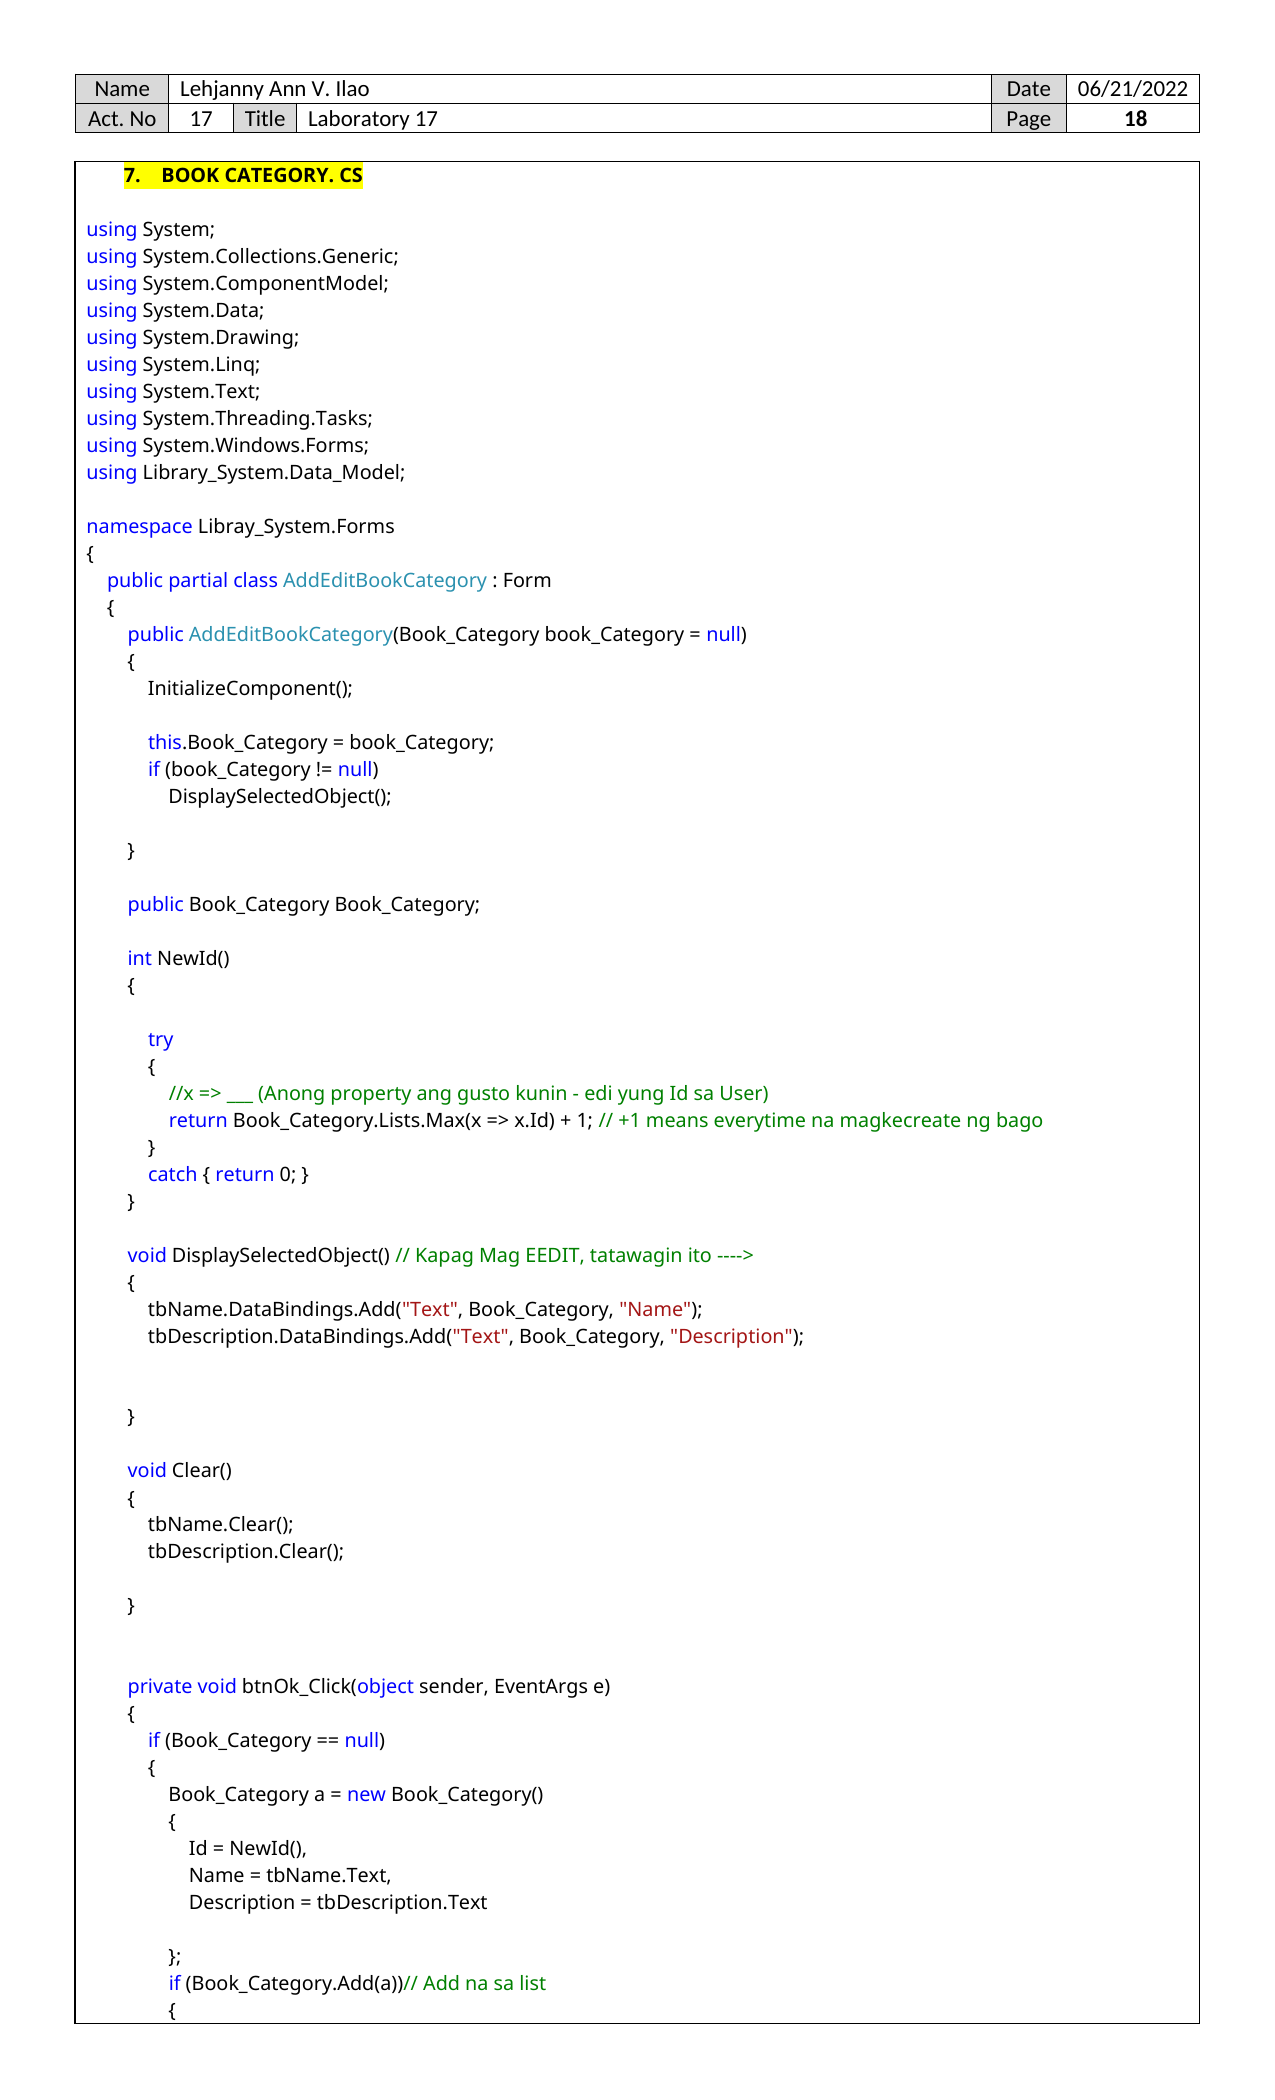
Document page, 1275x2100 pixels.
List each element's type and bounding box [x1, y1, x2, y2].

table_cell [76, 162, 1199, 2023]
